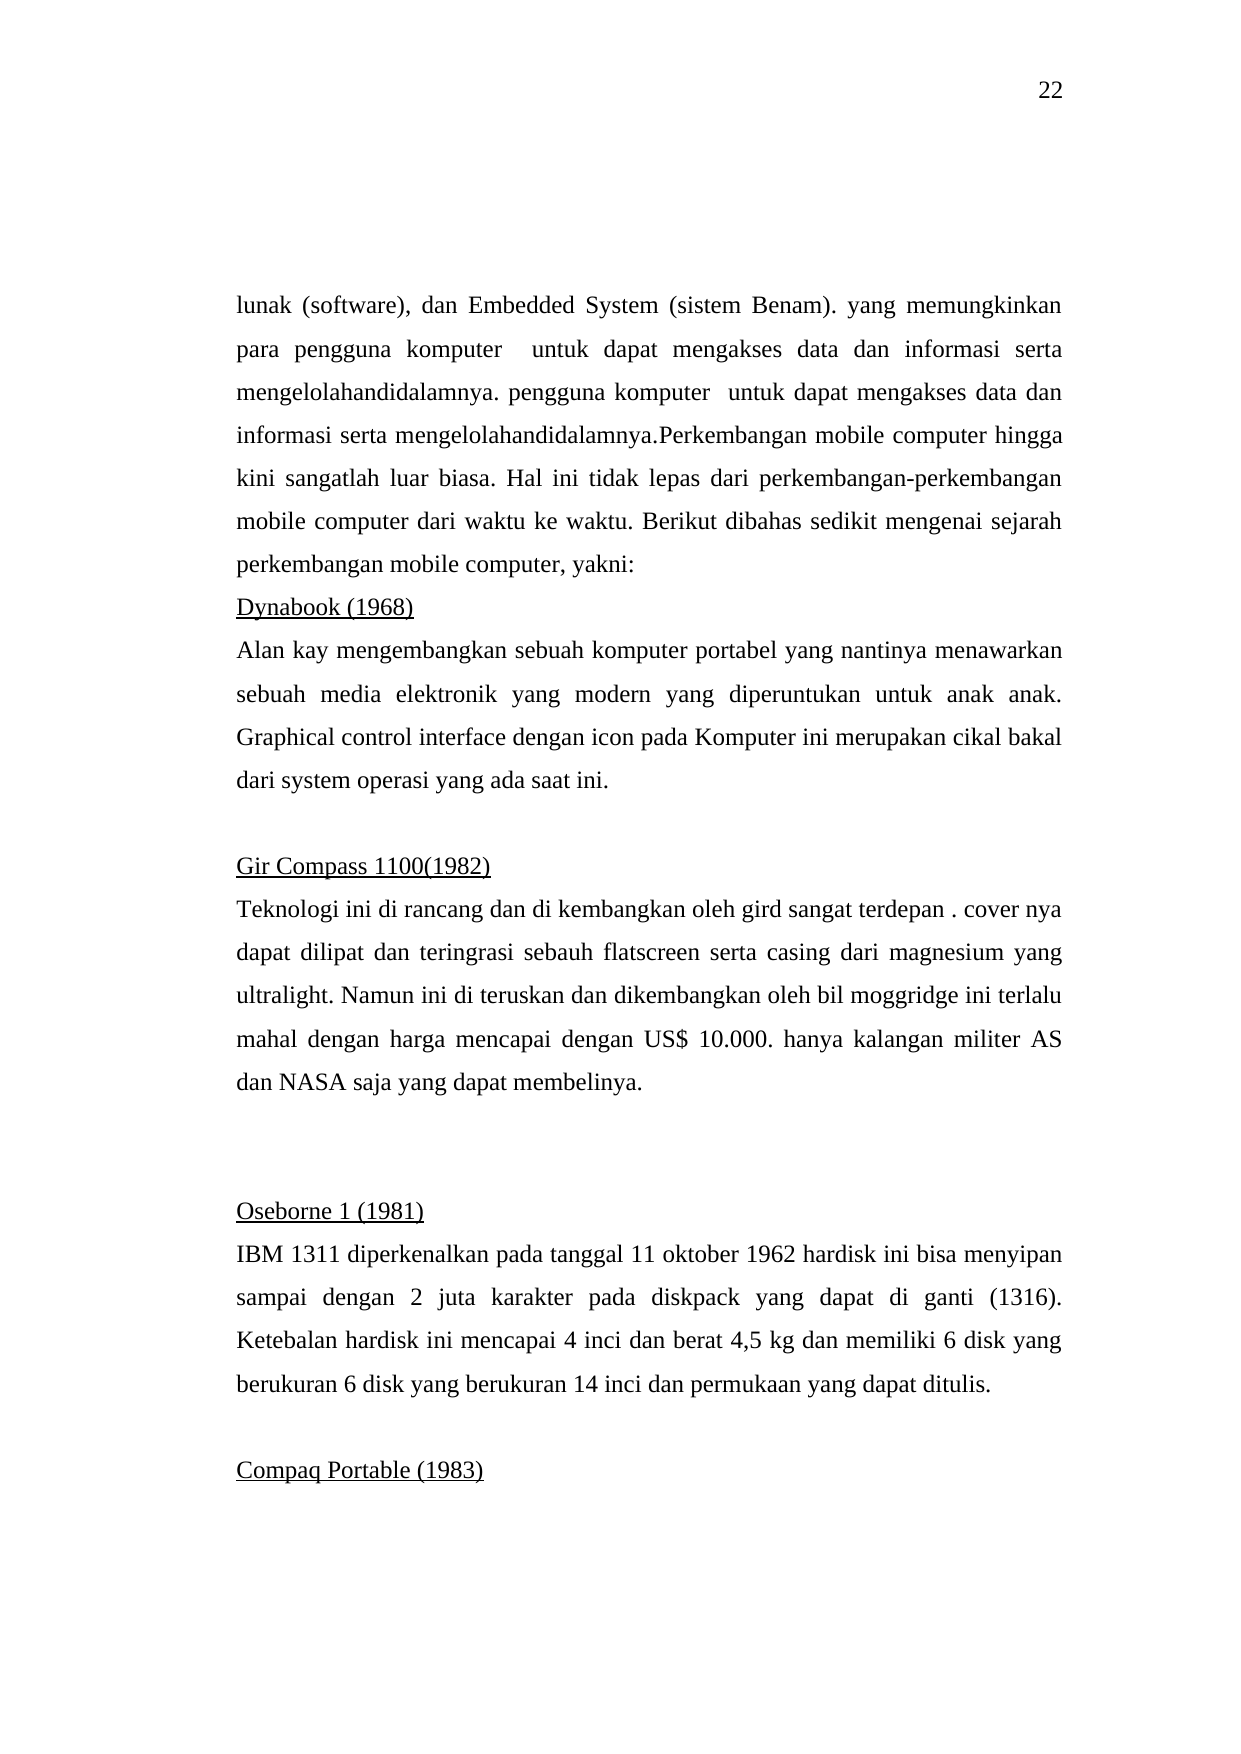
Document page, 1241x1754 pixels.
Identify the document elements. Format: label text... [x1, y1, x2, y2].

text Alan kay mengembangkan sebuah komputer portabel yang nantinya menawarkan sebuah media elektronik yang modern yang diperuntukan untuk anak anak. Graphical control interface dengan icon pada Komputer ini merupakan cikal bakal dari system operasi yang ada saat ini. [236, 1030, 1063, 1188]
text Gir Compass 1100(1982) [236, 1246, 1063, 1274]
subtitle III.3.1Mobile Computing [236, 291, 1063, 319]
text Mobile Computing adalah kemampuan teknologi untuk menghadapi perpindahan/pergerakan manusia dalam penggunaan komputer secara praktis. Dari pengertian ini kita dapat menyimpulkan bahwa Mobile Computing saat ini memang sangat dibutuhkan, mengingat kebutuhan penggunaan komputer saat ini pun sangat tinggi, sehingga penggunaan Mobile Computing dapat memudahkan para pemakai komputer dalam melakukan segala aktifitasnya dengan menggunakan komputer.Secara umum Mobile Computing didefinisikan sebagai sebuah teknologi dalam bentuk perangkat keras komputer (hardware), perangkat lunak (software), dan Embedded System (sistem Benam). yang memungkinkan para pengguna komputer untuk dapat mengakses data dan informasi serta mengelolahandidalamnya. pengguna komputer untuk dapat mengakses data dan informasi serta mengelolahandidalamnya.Perkembangan mobile computer hingga kini sangatlah luar biasa. Hal ini tidak lepas dari perkembangan-perkembangan mobile computer dari waktu ke waktu. Berikut dibahas sedikit mengenai sejarah perkembangan mobile computer, yakni: [236, 340, 1063, 972]
text Teknologi ini di rancang dan di kembangkan oleh gird sangat terdepan . cover nya dapat dilipat dan teringrasi sebauh flatscreen serta casing dari magnesium yang ultralight. Namun ini di teruskan dan dikembangkan oleh bil moggridge ini terlalu mahal dengan harga mencapai dengan US$ 10.000. hanya kalangan militer AS dan NASA saja yang dapat membelinya. [236, 1289, 1063, 1490]
text Dynabook (1968) [236, 987, 1063, 1016]
